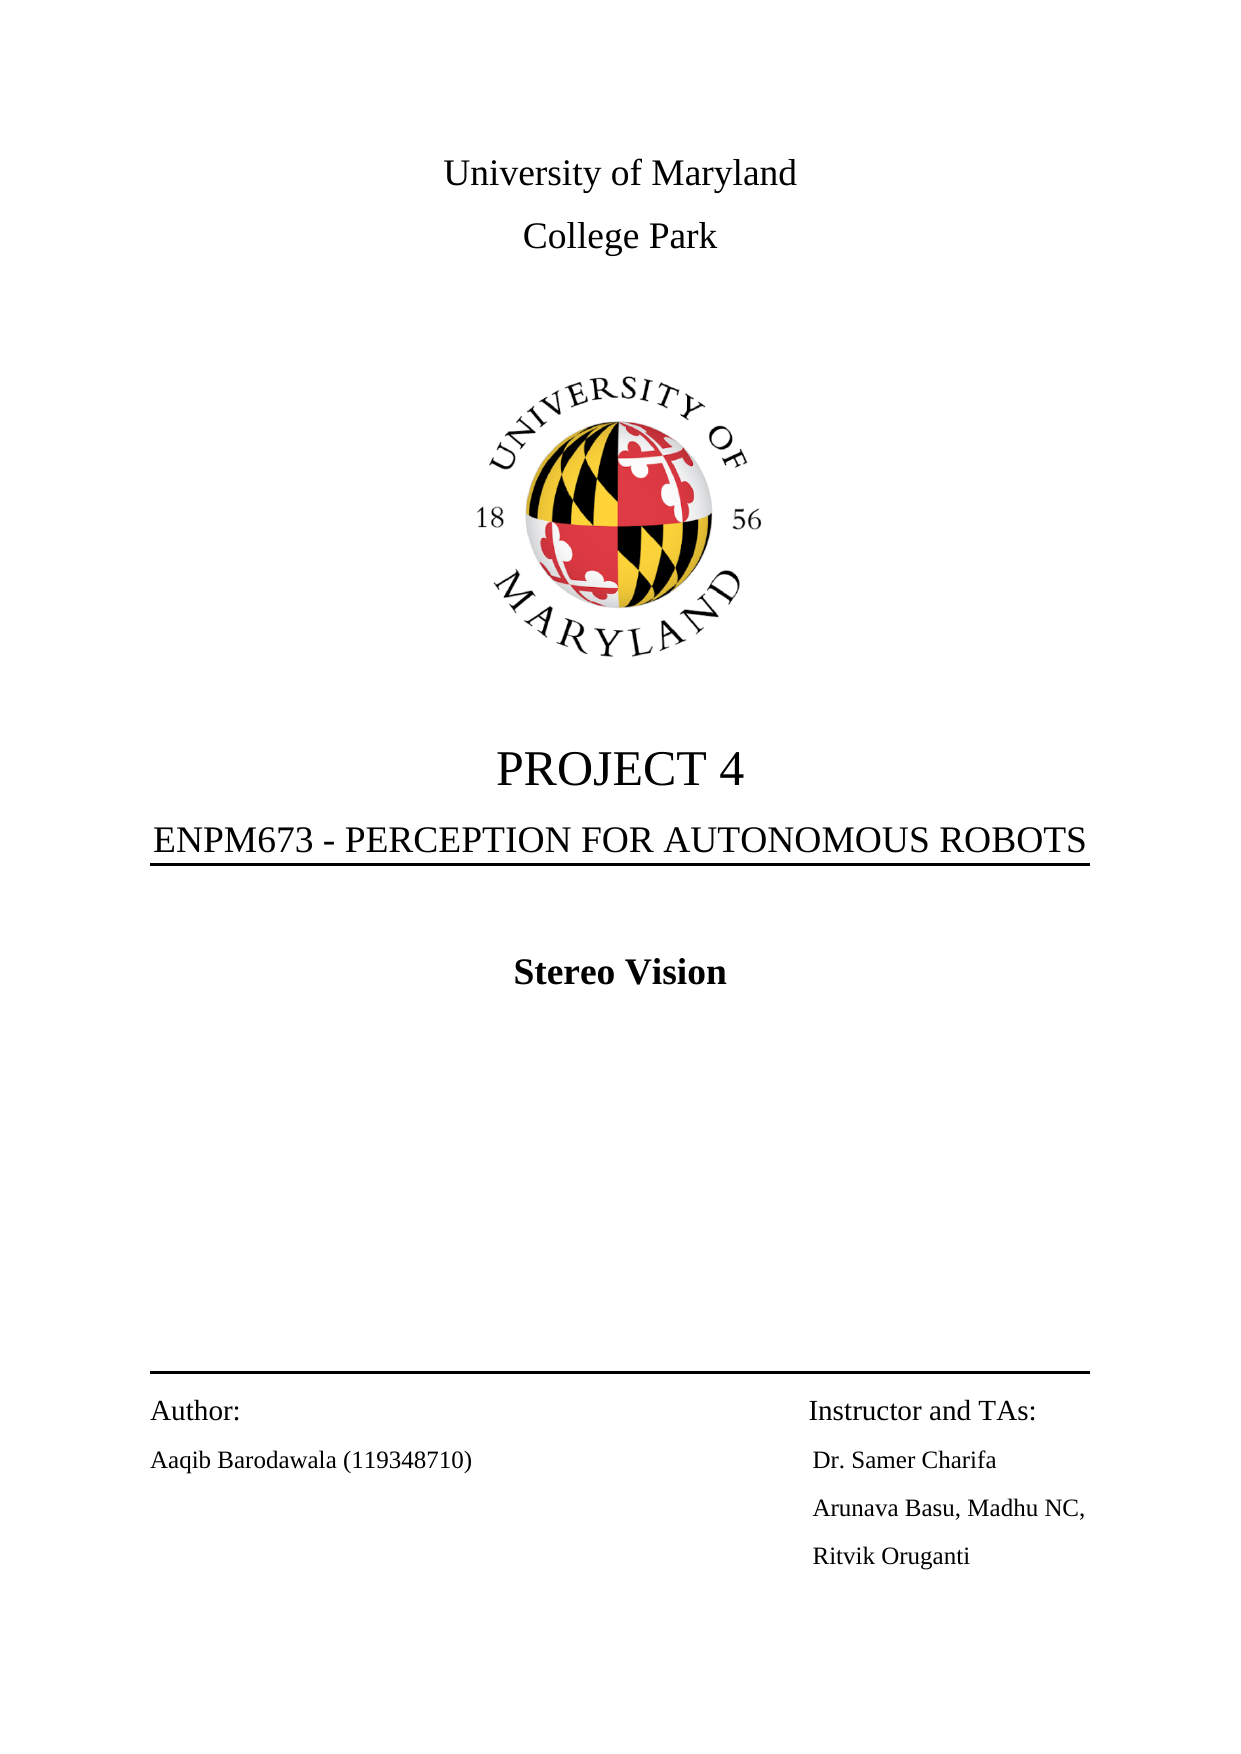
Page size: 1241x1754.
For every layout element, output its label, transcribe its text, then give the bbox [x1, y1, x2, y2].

text Ritvik Oruganti [150, 1541, 1090, 1569]
text University of Maryland [150, 150, 1090, 193]
text PROJECT 4 [150, 739, 1090, 796]
text Arunava Basu, Madhu NC, [150, 1493, 1090, 1522]
text ENPM673 - PERCEPTION FOR AUTONOMOUS ROBOTS [150, 817, 1090, 863]
text Stereo Vision [150, 949, 1090, 992]
text Aaqib Barodawala (119348710) Dr. Samer Charifa [150, 1445, 1090, 1474]
picture [466, 366, 775, 675]
text Author: Instructor and TAs: [150, 1393, 1090, 1426]
text College Park [150, 213, 1090, 256]
